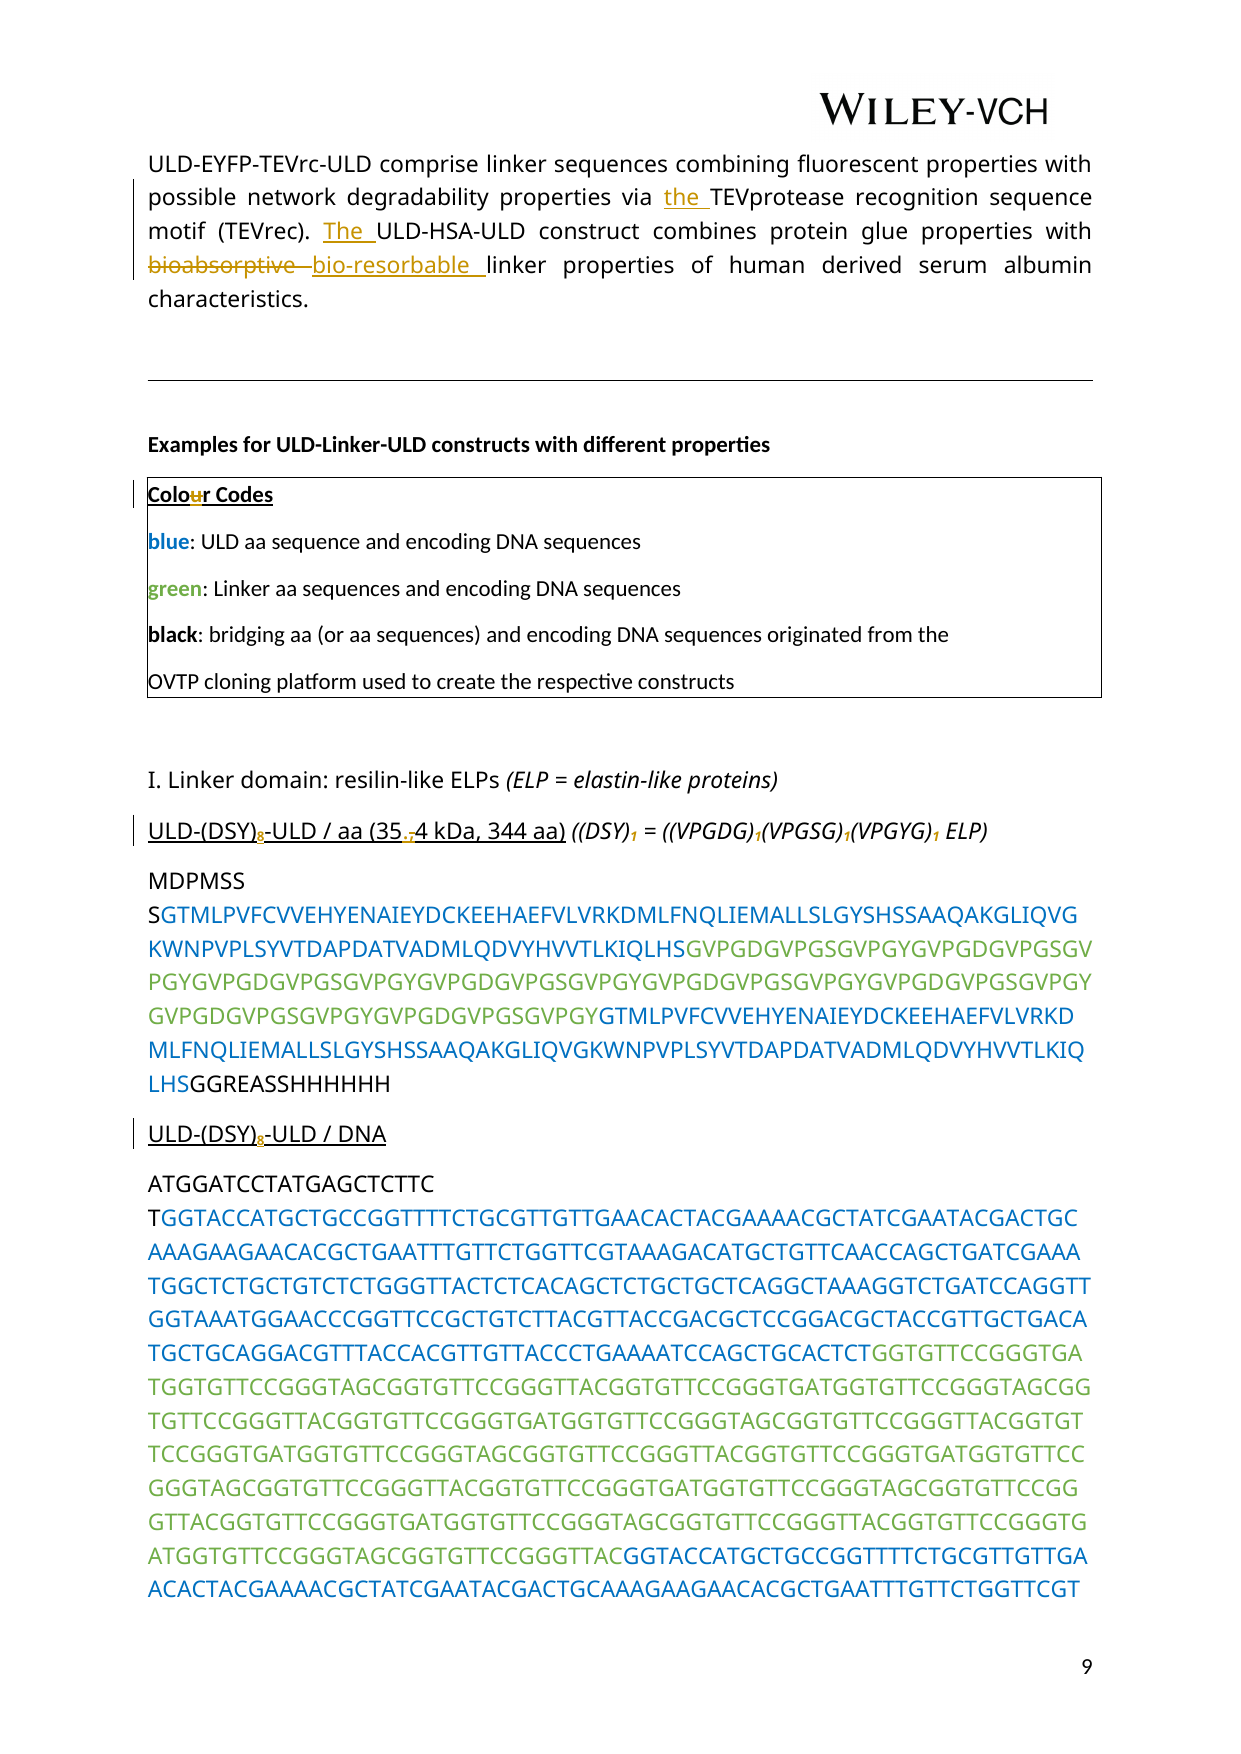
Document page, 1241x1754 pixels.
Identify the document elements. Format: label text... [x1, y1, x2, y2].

text Examples for ULD-Linker-ULD constructs with different properties [148, 430, 1093, 458]
picture [811, 73, 1056, 142]
text blue: ULD aa sequence and encoding DNA sequences [148, 524, 1101, 555]
text OVTP cloning platform used to create the respective constructs [148, 664, 1101, 697]
text Color Codes [148, 478, 1101, 508]
text black: bridging aa (or aa sequences) and encoding DNA sequences originated from the [148, 617, 1101, 648]
text ULD-(DSY)8-ULD / DNA [148, 1118, 1093, 1149]
text green: Linker aa sequences and encoding DNA sequences [148, 571, 1101, 602]
text ULD-(DSY)8-ULD / aa (354 kDa, 344 aa) ((DSY)1 = ((VPGDG)1(VPGSG)1(VPGYG)1 ELP) [148, 815, 1093, 846]
text MDPMSSSGTMLPVFCVVEHYENAIEYDCKEEHAEFVLVRKDMLFNQLIEMALLSLGYSHSSAAQAKGLIQVGKWNPVPLSYVTDAPDATVADMLQDVYHVVTLKIQLHSGVPGDGVPGSGVPGYGVPGDGVPGSGVPGYGVPGDGVPGSGVPGYGVPGDGVPGSGVPGYGVPGDGVPGSGVPGYGVPGDGVPGSGVPGYGVPGDGVPGSGVPGYGVPGDGVPGSGVPGYGTMLPVFCVVEHYENAIEYDCKEEHAEFVLVRKDMLFNQLIEMALLSLGYSHSSAAQAKGLIQVGKWNPVPLSYVTDAPDATVADMLQDVYHVVTLKIQLHSGGREASSHHHHHH [148, 865, 1093, 1099]
text I. Linker domain: resilin-like ELPs (ELP = elastin-like proteins) [148, 764, 1093, 796]
